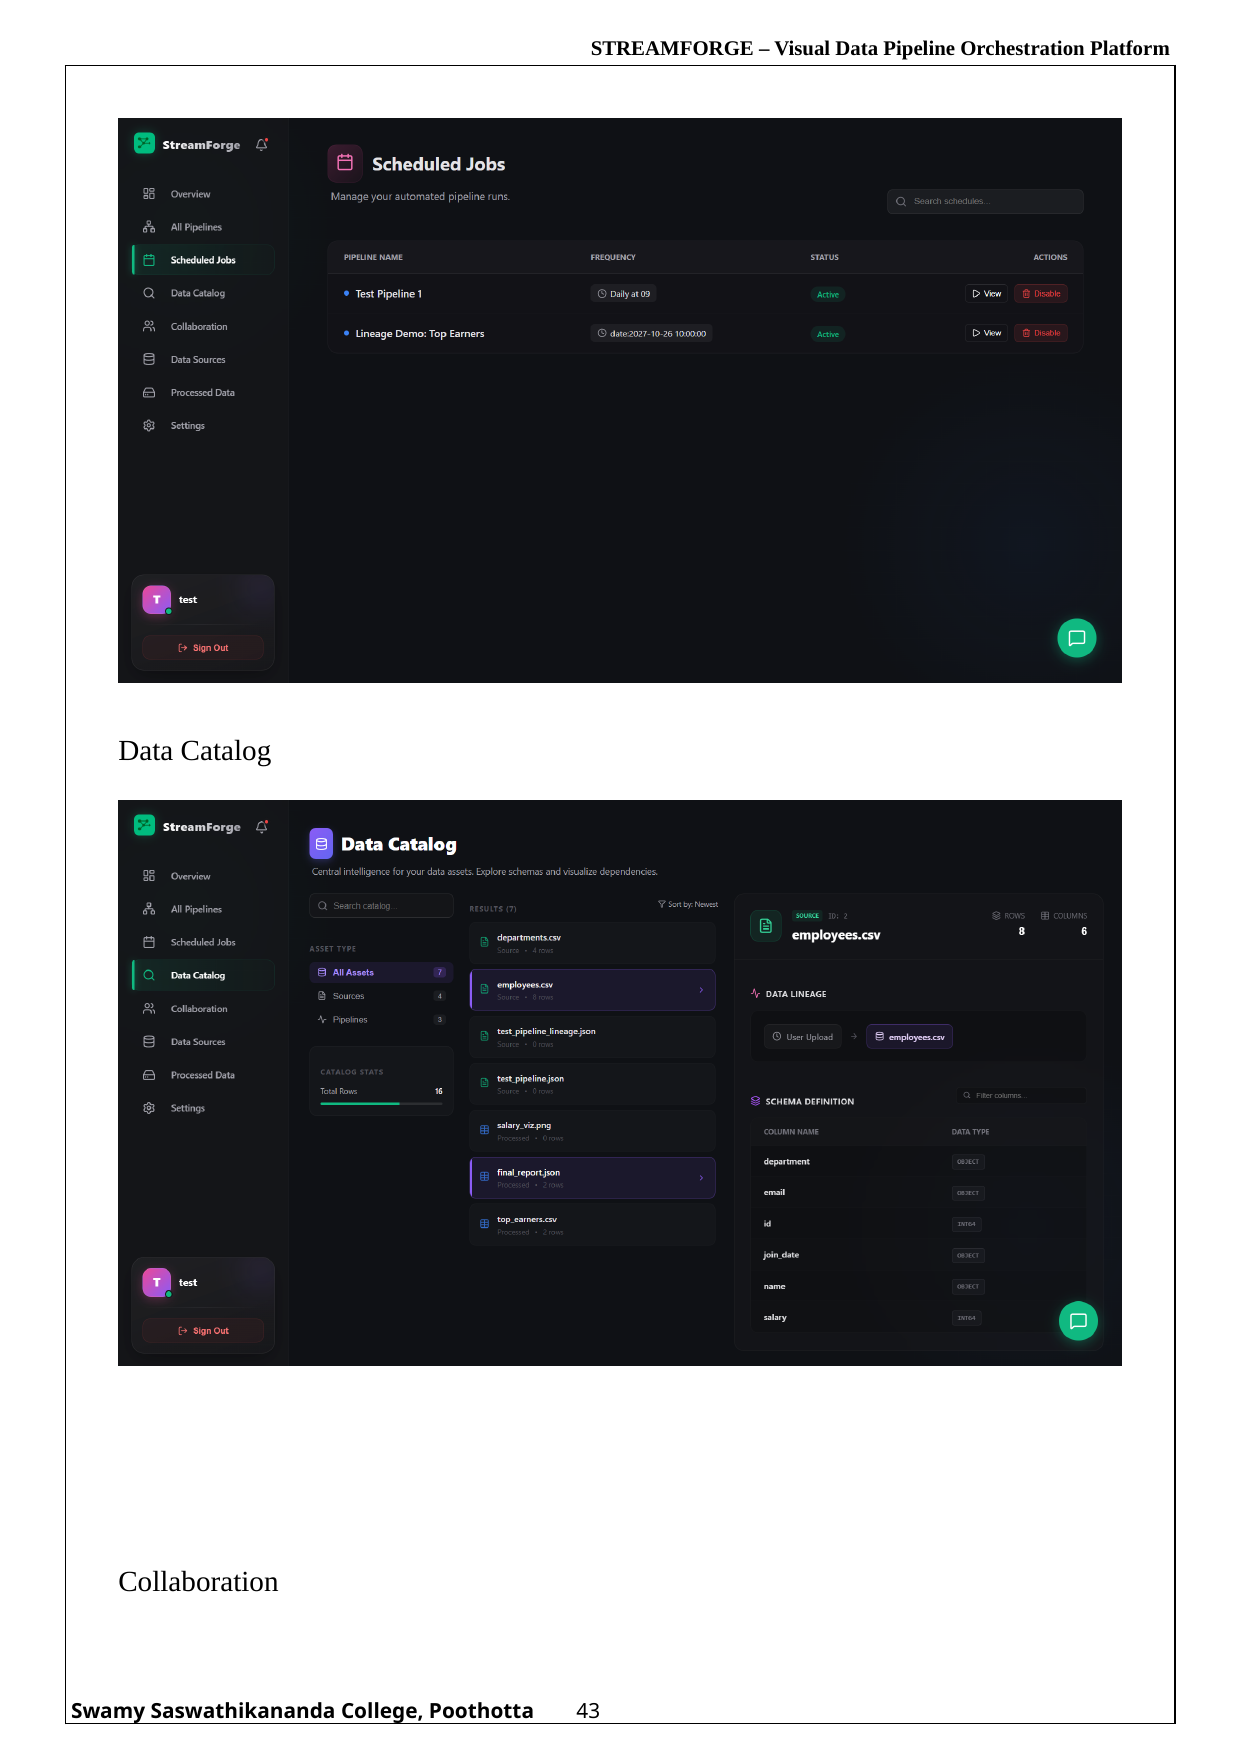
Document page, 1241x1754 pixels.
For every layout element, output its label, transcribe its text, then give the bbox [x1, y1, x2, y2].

text Collaboration [118, 1564, 1122, 1598]
text Data Catalog [118, 733, 1122, 767]
picture [118, 118, 1122, 683]
picture [118, 800, 1122, 1366]
